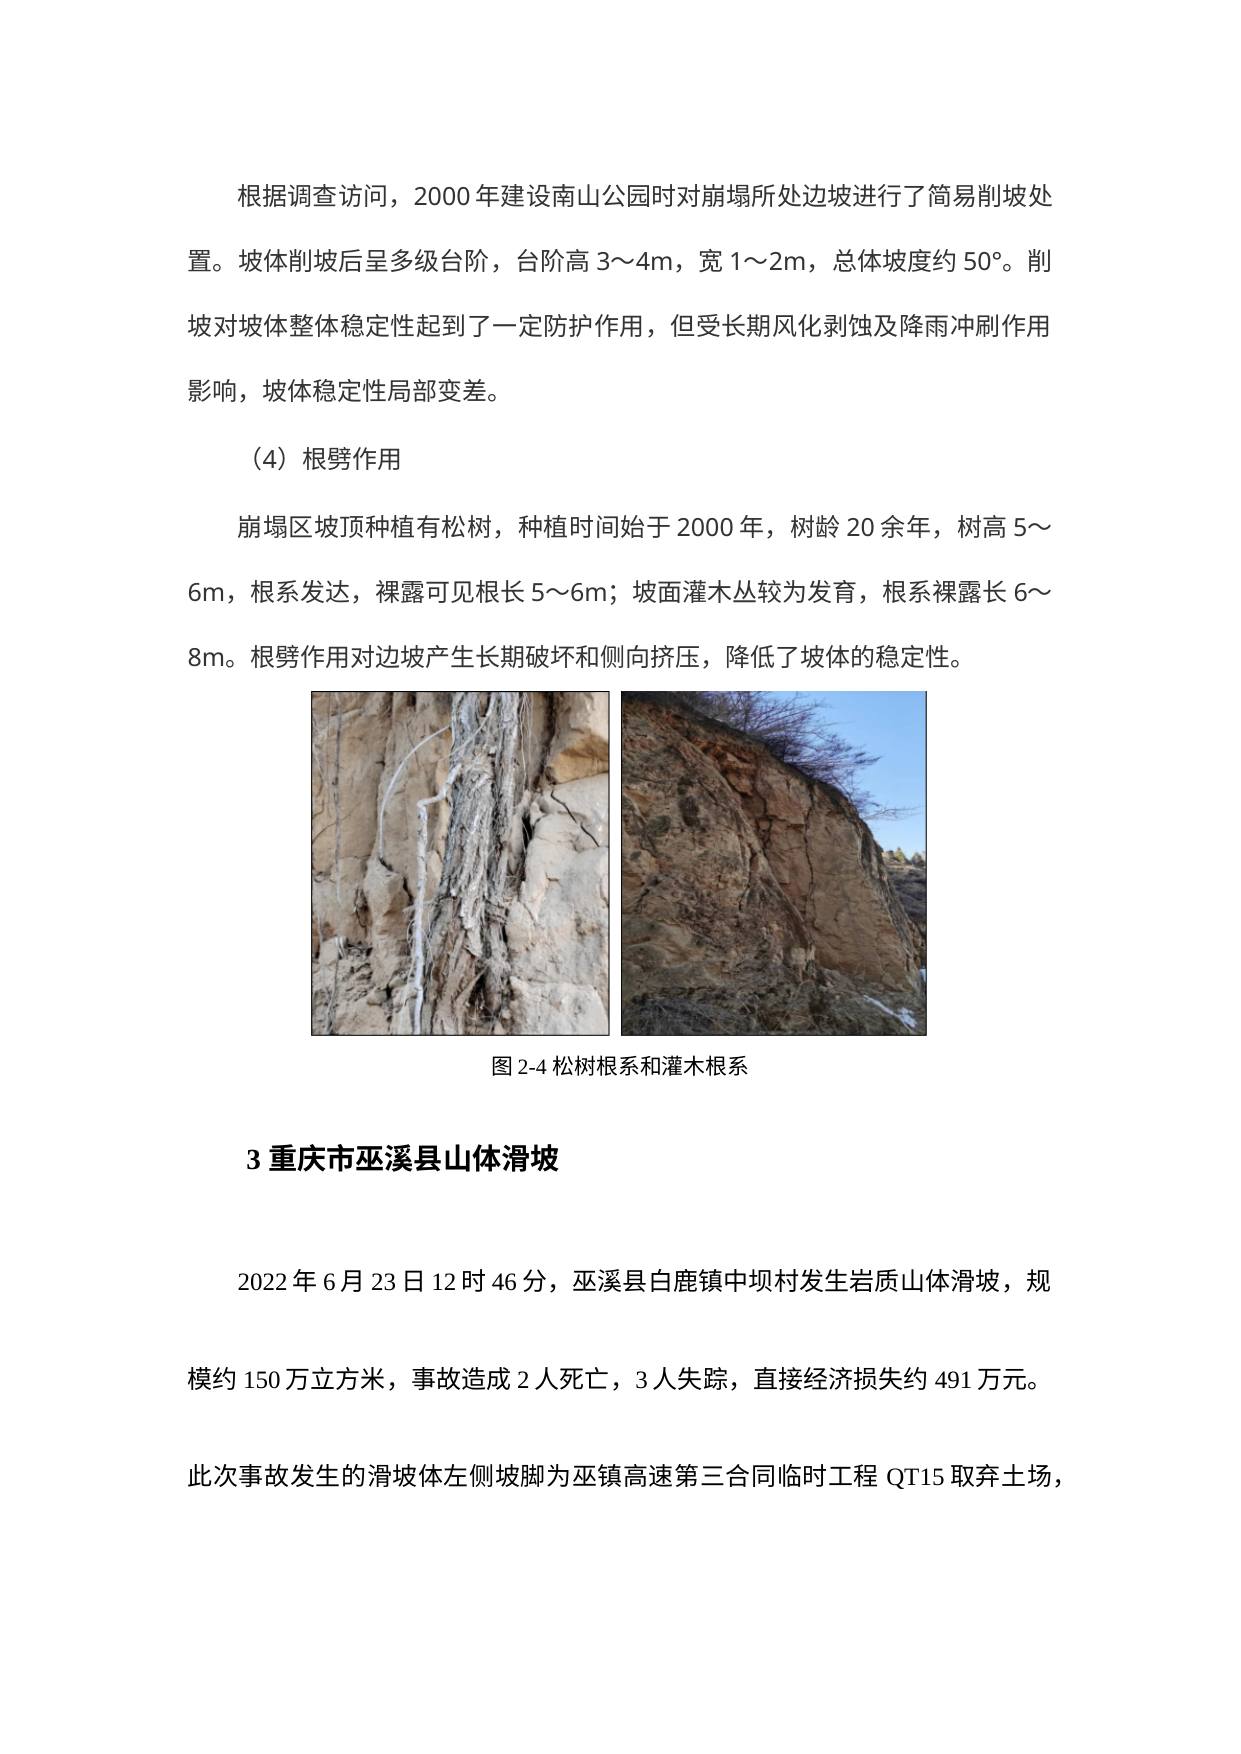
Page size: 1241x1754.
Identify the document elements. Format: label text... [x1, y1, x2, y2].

text 根据调查访问，2000年建设南山公园时对崩塌所处边坡进行了简易削坡处置。坡体削坡后呈多级台阶，台阶高3～4m，宽1～2m，总体坡度约50°。削坡对坡体整体稳定性起到了一定防护作用，但受长期风化剥蚀及降雨冲刷作用影响，坡体稳定性局部变差。 [187, 162, 1053, 422]
subtitle 3 重庆市巫溪县山体滑坡 [187, 1124, 1053, 1189]
picture [308, 691, 932, 1039]
text 崩塌区坡顶种植有松树，种植时间始于2000年，树龄20余年，树高5～6m，根系发达，裸露可见根长5～6m；坡面灌木丛较为发育，根系裸露长6～8m。根劈作用对边坡产生长期破坏和侧向挤压，降低了坡体的稳定性。 [187, 493, 1053, 688]
text （4）根劈作用 [187, 425, 1053, 490]
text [187, 1247, 1053, 1507]
text 图2-4 松树根系和灌木根系 [187, 1049, 1053, 1081]
